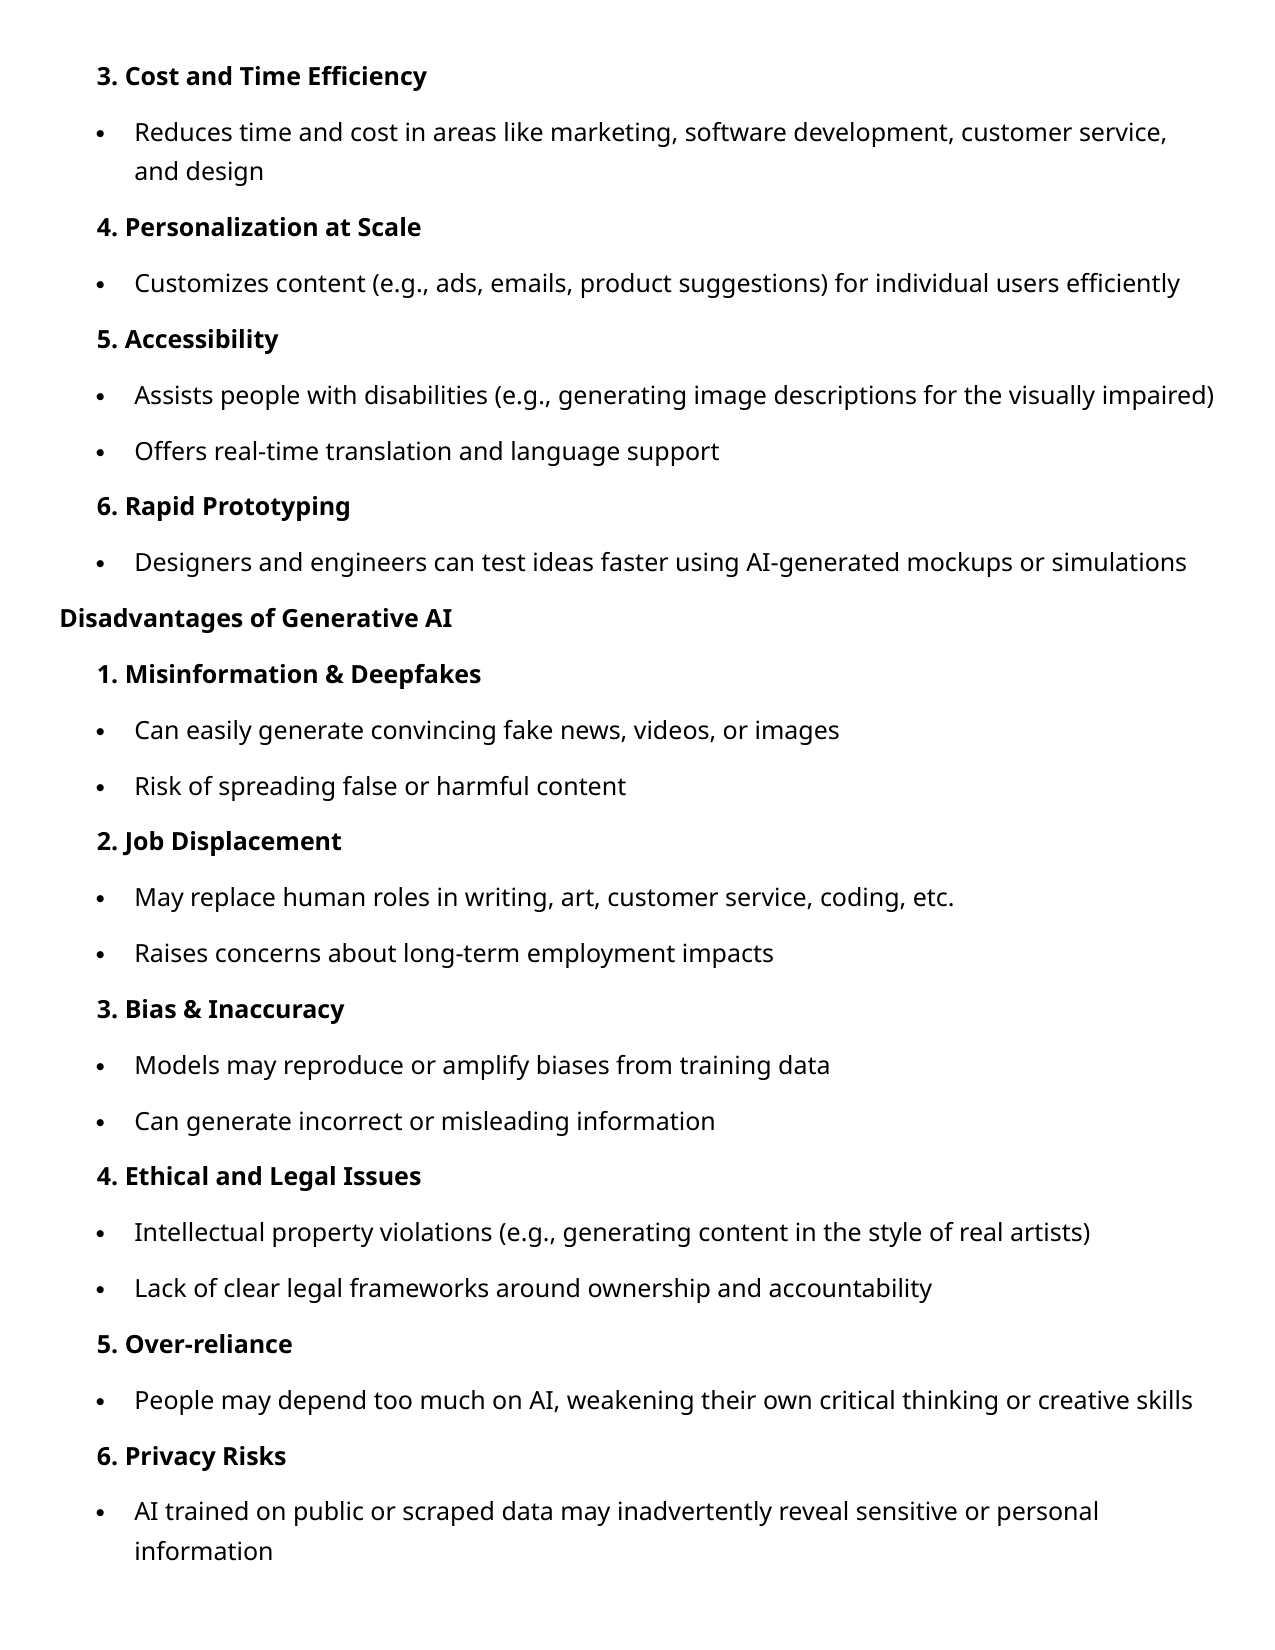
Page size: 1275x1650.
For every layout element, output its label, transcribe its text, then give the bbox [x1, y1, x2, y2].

list Designers and engineers can test ideas faster using AI-generated mockups or simulations [97, 545, 1216, 579]
text Disadvantages of Generative AI [59, 601, 1216, 635]
list People may depend too much on AI, weakening their own critical thinking or creative skills [97, 1382, 1216, 1416]
list Can easily generate convincing fake news, videos, or images [97, 712, 1216, 746]
text 3. Bias & Inaccuracy [97, 992, 1216, 1026]
list Can generate incorrect or misleading information [97, 1103, 1216, 1137]
list Lack of clear legal frameworks around ownership and accountability [97, 1271, 1216, 1305]
text 4. Personalization at Scale [97, 210, 1216, 244]
text 5. Accessibility [97, 322, 1216, 356]
list Offers real-time translation and language support [97, 433, 1216, 467]
list Risk of spreading false or harmful content [97, 768, 1216, 802]
text 1. Misinformation & Deepfakes [97, 657, 1216, 691]
text 2. Job Displacement [97, 824, 1216, 858]
text 4. Ethical and Legal Issues [97, 1159, 1216, 1193]
list Customizes content (e.g., ads, emails, product suggestions) for individual users efficiently [97, 266, 1216, 300]
text 3. Cost and Time Efficiency [97, 59, 1216, 93]
list Assists people with disabilities (e.g., generating image descriptions for the visually impaired) [97, 377, 1216, 411]
text 5. Over-reliance [97, 1327, 1216, 1361]
text 6. Rapid Prototyping [97, 489, 1216, 523]
list May replace human roles in writing, art, customer service, coding, etc. [97, 880, 1216, 914]
list Reduces time and cost in areas like marketing, software development, customer service, and design [97, 115, 1216, 188]
text 6. Privacy Risks [97, 1438, 1216, 1472]
list Raises concerns about long-term employment impacts [97, 936, 1216, 970]
list Models may reproduce or amplify biases from training data [97, 1047, 1216, 1081]
list Intellectual property violations (e.g., generating content in the style of real artists) [97, 1215, 1216, 1249]
list AI trained on public or scraped data may inadvertently reveal sensitive or personal information [97, 1494, 1216, 1567]
